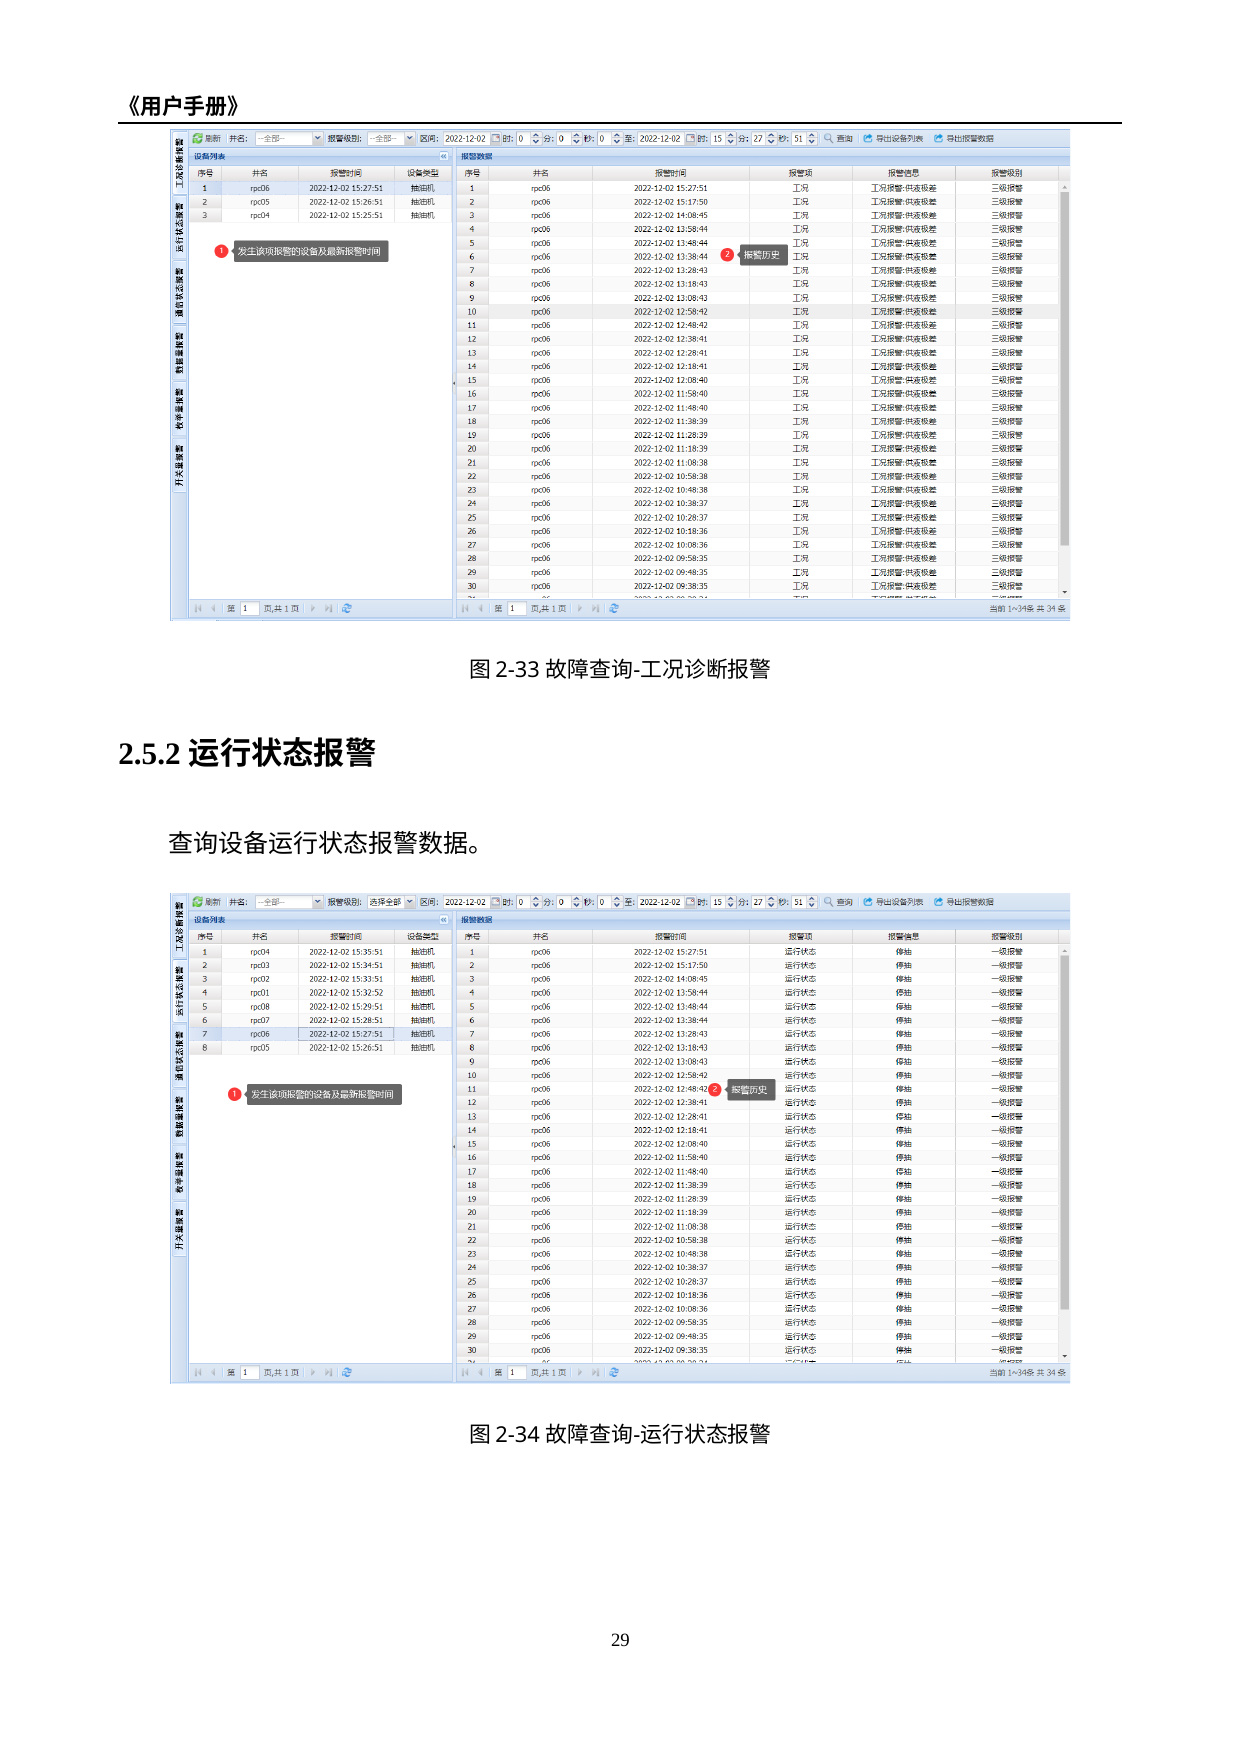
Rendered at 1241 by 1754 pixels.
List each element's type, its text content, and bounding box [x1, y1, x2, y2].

text 查询设备运行状态报警数据。 [118, 808, 1122, 876]
picture [170, 893, 1071, 1384]
text 图2-34 故障查询-运行状态报警 [118, 1416, 1122, 1449]
subtitle 2.5.2 运行状态报警 [118, 717, 1122, 785]
picture [170, 129, 1071, 621]
text 图2-33 故障查询-工况诊断报警 [118, 651, 1122, 685]
